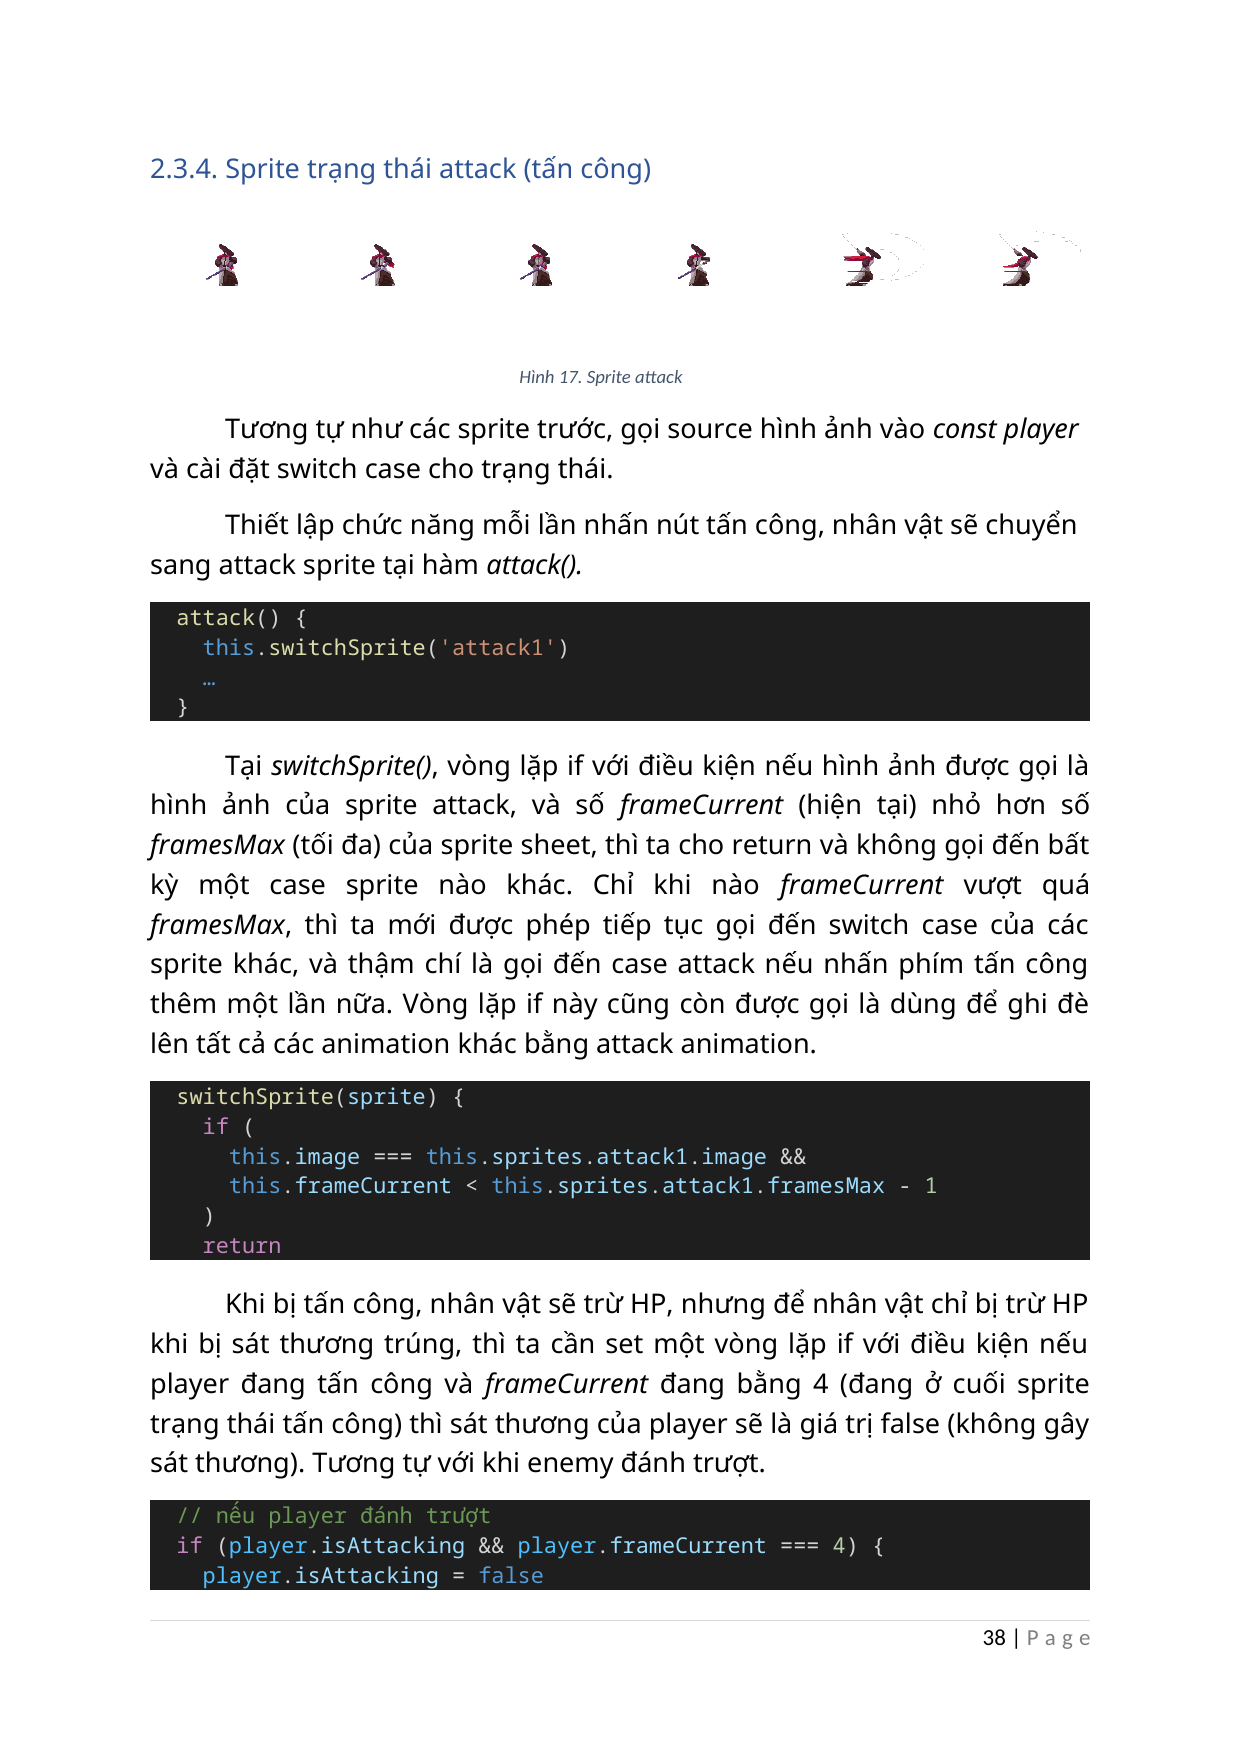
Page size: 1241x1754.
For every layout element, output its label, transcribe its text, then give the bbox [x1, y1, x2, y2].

text ) [150, 1200, 1090, 1230]
text if (player.isAttacking && player.frameCurrent === 4) { [150, 1530, 1090, 1560]
text player.isAttacking = false [150, 1560, 1090, 1590]
text return [150, 1230, 1090, 1260]
text this.switchSprite('attack1') [150, 632, 1090, 661]
subtitle 2.3.4. Sprite trạng thái attack (tấn công) [150, 150, 1090, 187]
text this.frameCurrent < this.sprites.attack1.framesMax - 1 [150, 1170, 1090, 1200]
text } [150, 691, 1090, 721]
text if ( [150, 1111, 1090, 1141]
picture [150, 189, 1091, 347]
text this.image === this.sprites.attack1.image && [150, 1141, 1090, 1170]
text switchSprite(sprite) { [150, 1081, 1090, 1111]
text // nếu player đánh trượt [150, 1500, 1090, 1530]
text … [150, 661, 1090, 691]
text Thiết lập chức năng mỗi lần nhấn nút tấn công, nhân vật sẽ chuyển sang attack sprite tại hàm attack(). [150, 506, 1090, 582]
text Khi bị tấn công, nhân vật sẽ trừ HP, nhưng để nhân vật chỉ bị trừ HP khi bị sát thương trúng, thì ta cần set một vòng lặp if với điều kiện nếu player đang tấn công và frameCurrent đang bằng 4 (đang ở cuối sprite trạng thái tấn công) thì sát thương của player sẽ là giá trị false (không gây sát thương). Tương tự với khi enemy đánh trượt. [150, 1285, 1090, 1481]
text attack() { [150, 602, 1090, 632]
text Tương tự như các sprite trước, gọi source hình ảnh vào const player và cài đặt switch case cho trạng thái. [150, 409, 1090, 486]
text Tại switchSprite(), vòng lặp if với điều kiện nếu hình ảnh được gọi là hình ảnh của sprite attack, và số frameCurrent (hiện tại) nhỏ hơn số framesMax (tối đa) của sprite sheet, thì ta cho return và không gọi đến bất kỳ một case sprite nào khác. Chỉ khi nào frameCurrent vượt quá framesMax, thì ta mới được phép tiếp tục gọi đến switch case của các sprite khác, và thậm chí là gọi đến case attack nếu nhấn phím tấn công thêm một lần nữa. Vòng lặp if này cũng còn được gọi là dùng để ghi đè lên tất cả các animation khác bằng attack animation. [150, 746, 1090, 1061]
